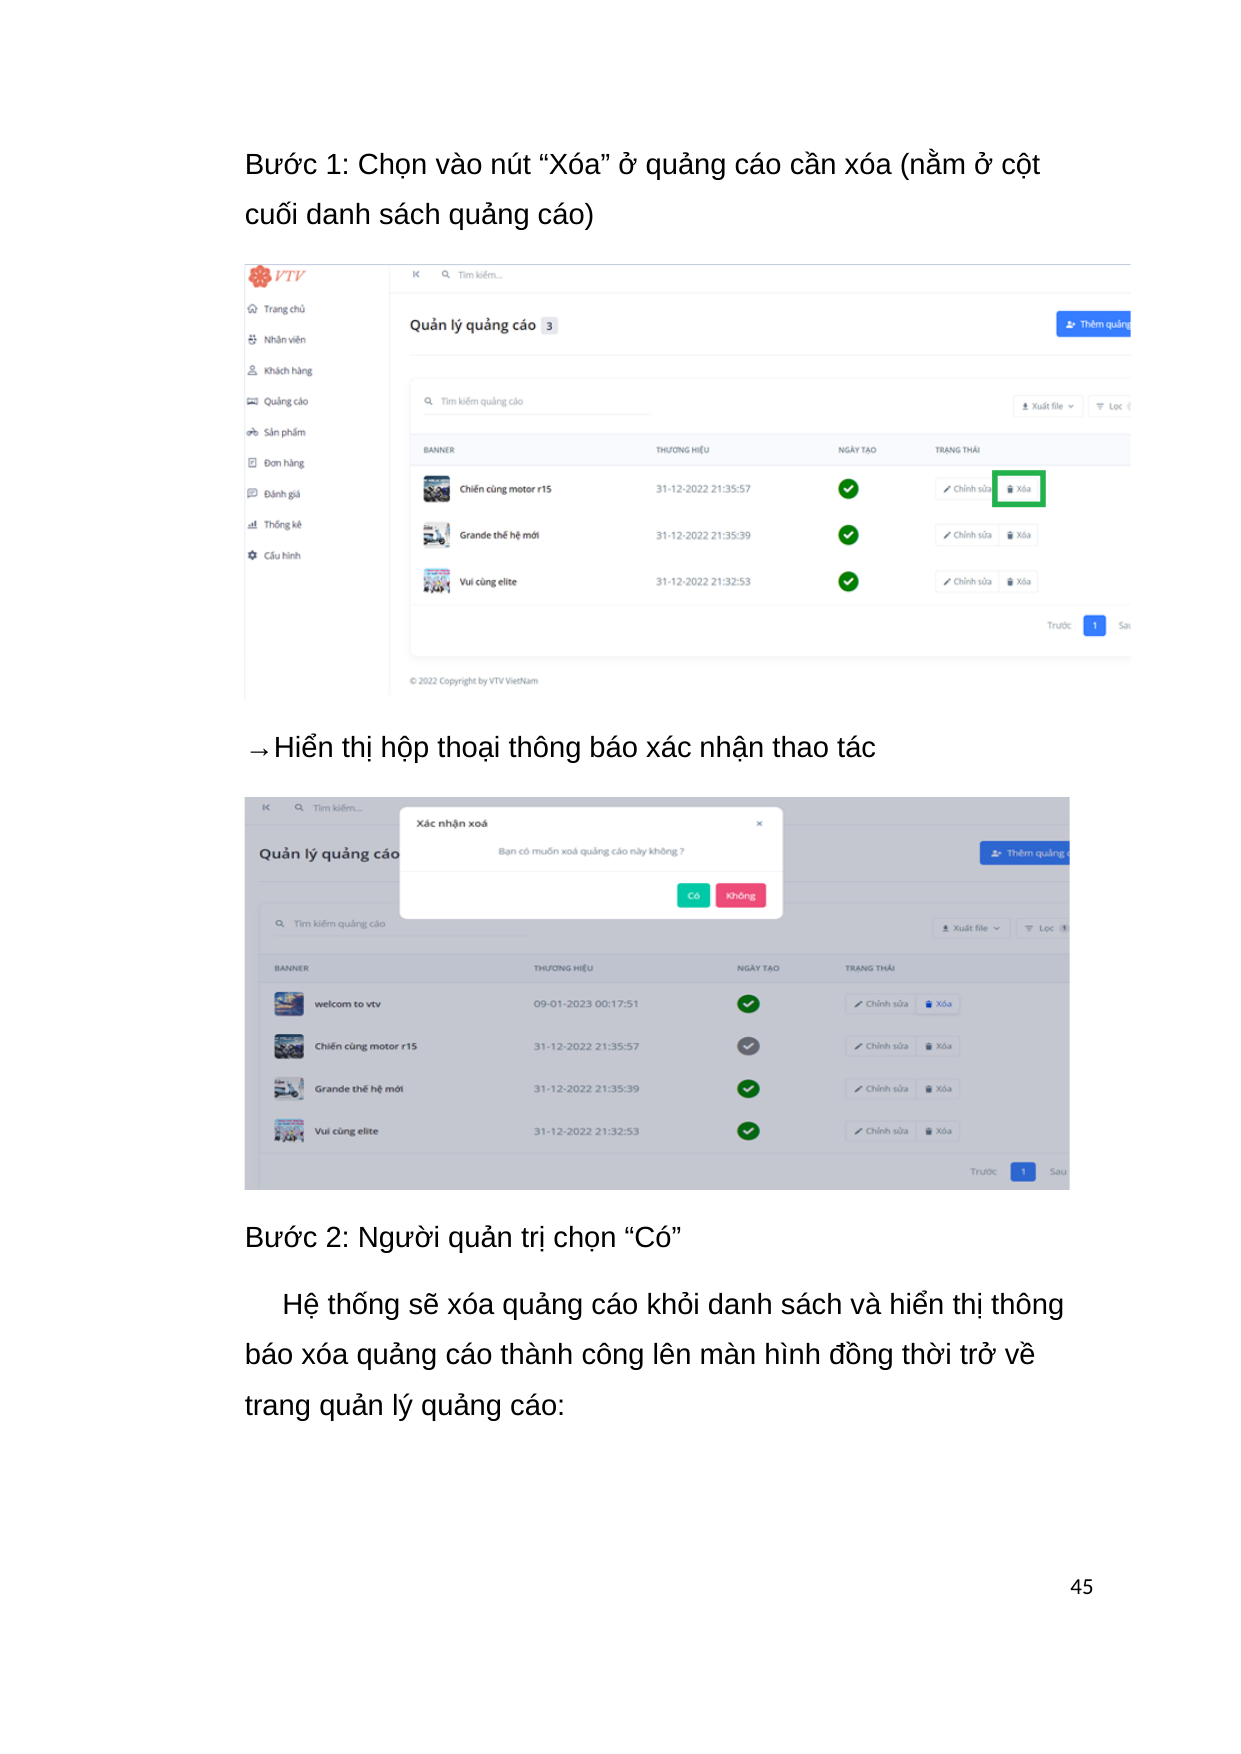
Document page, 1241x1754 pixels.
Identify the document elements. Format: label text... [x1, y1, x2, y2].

text Bước 1: Chọn vào nút “Xóa” ở quảng cáo cần xóa (nằm ở cột cuối danh sách quảng cáo) [244, 147, 1093, 231]
text Bước 2: Người quản trị chọn “Có” [244, 1220, 1093, 1253]
text →Hiển thị hộp thoại thông báo xác nhận thao tác [244, 730, 1093, 764]
picture [244, 797, 1070, 1190]
text Hệ thống sẽ xóa quảng cáo khỏi danh sách và hiển thị thông báo xóa quảng cáo thành công lên màn hình đồng thời trở về trang quản lý quảng cáo: [244, 1287, 1093, 1421]
picture [244, 264, 1131, 700]
